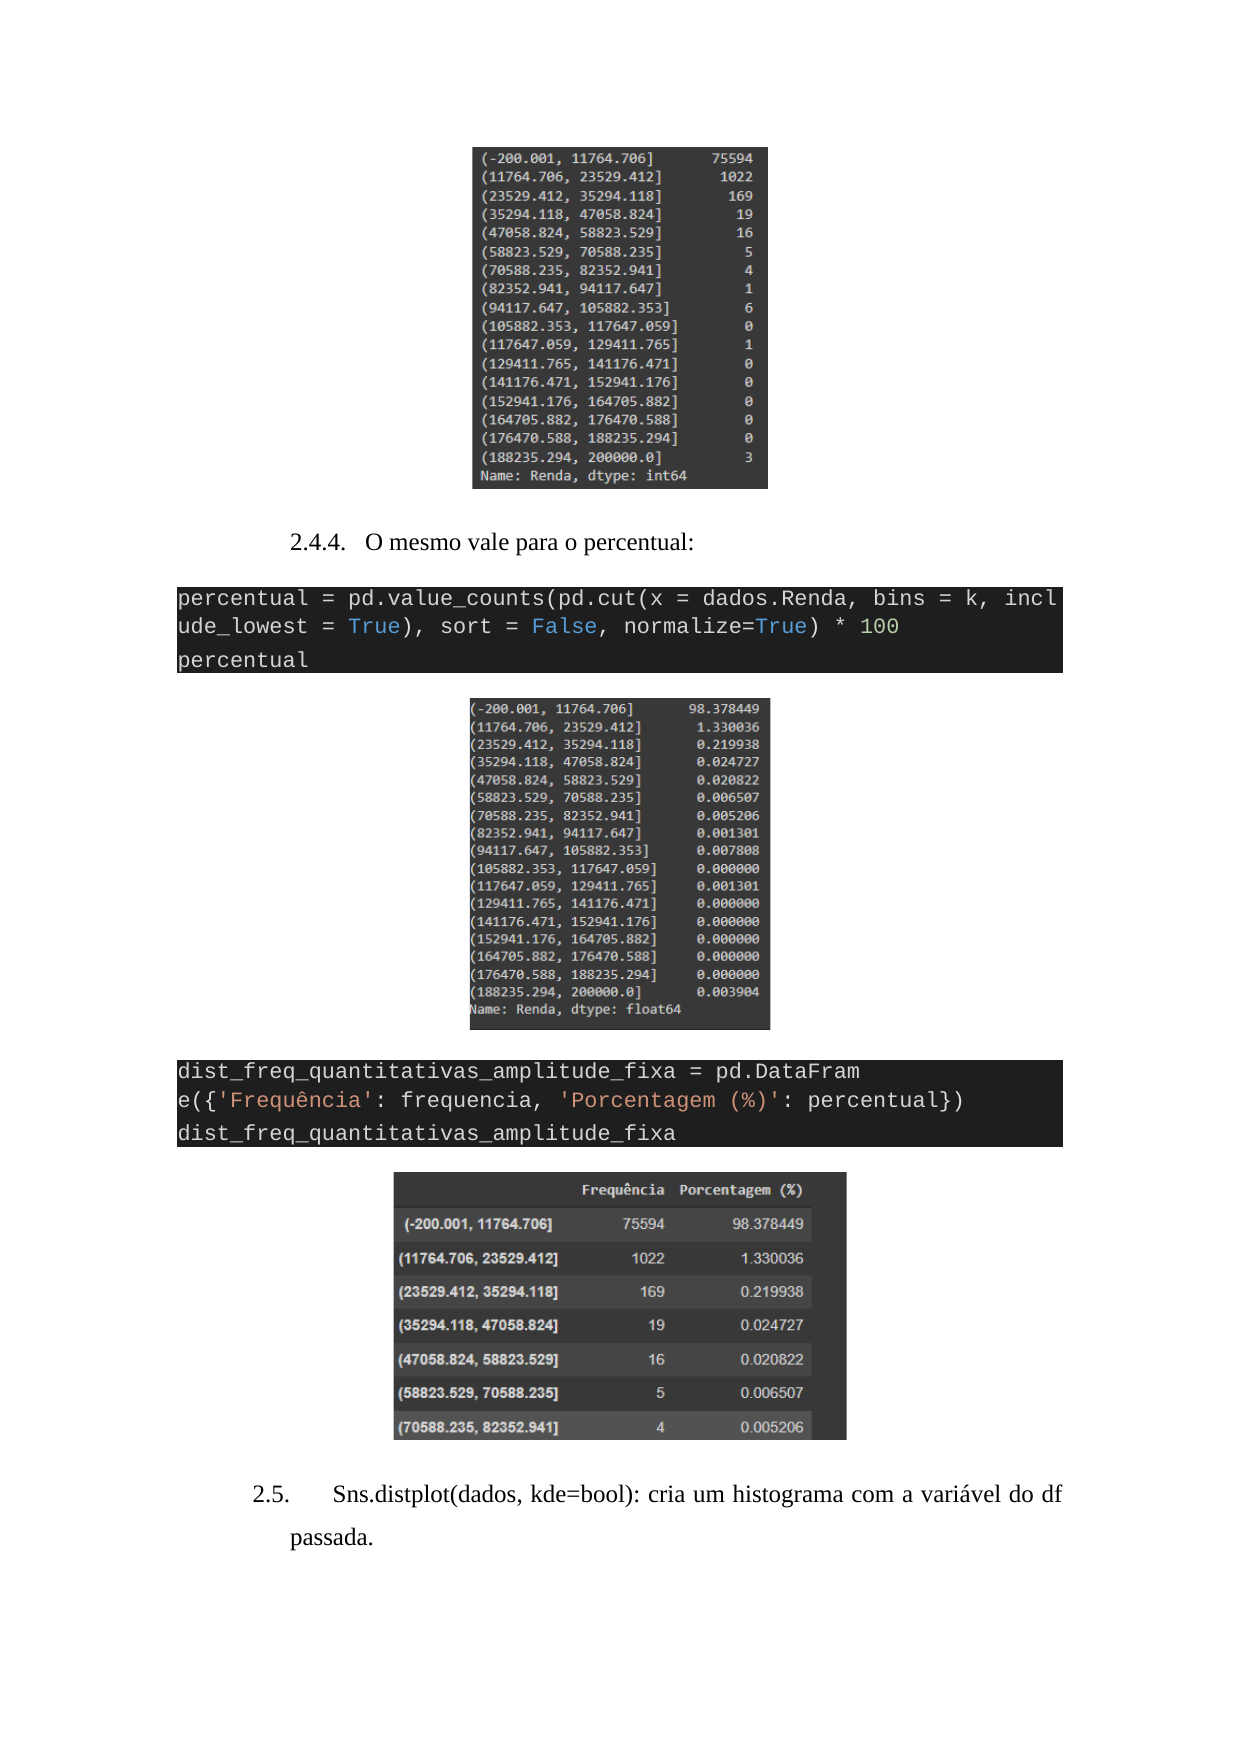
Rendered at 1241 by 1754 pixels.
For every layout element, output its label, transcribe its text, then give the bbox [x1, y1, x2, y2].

list Sns.distplot(dados, kde=bool): cria um histograma com a variável do df passada. [252, 1479, 1063, 1551]
text dist_freq_quantitativas_amplitude_fixa [177, 1117, 1063, 1147]
text dist_freq_quantitativas_amplitude_fixa = pd.DataFrame({'Frequência': frequencia, 'Porcentagem (%)': percentual}) [177, 1060, 1063, 1114]
text percentual [177, 644, 1063, 673]
picture [393, 1172, 847, 1440]
list O mesmo vale para o percentual: [290, 527, 1063, 556]
picture [472, 147, 768, 489]
text percentual = pd.value_counts(pd.cut(x = dados.Renda, bins = k, include_lowest = True), sort = False, normalize=True) * 100 [177, 587, 1063, 640]
picture [469, 698, 771, 1030]
